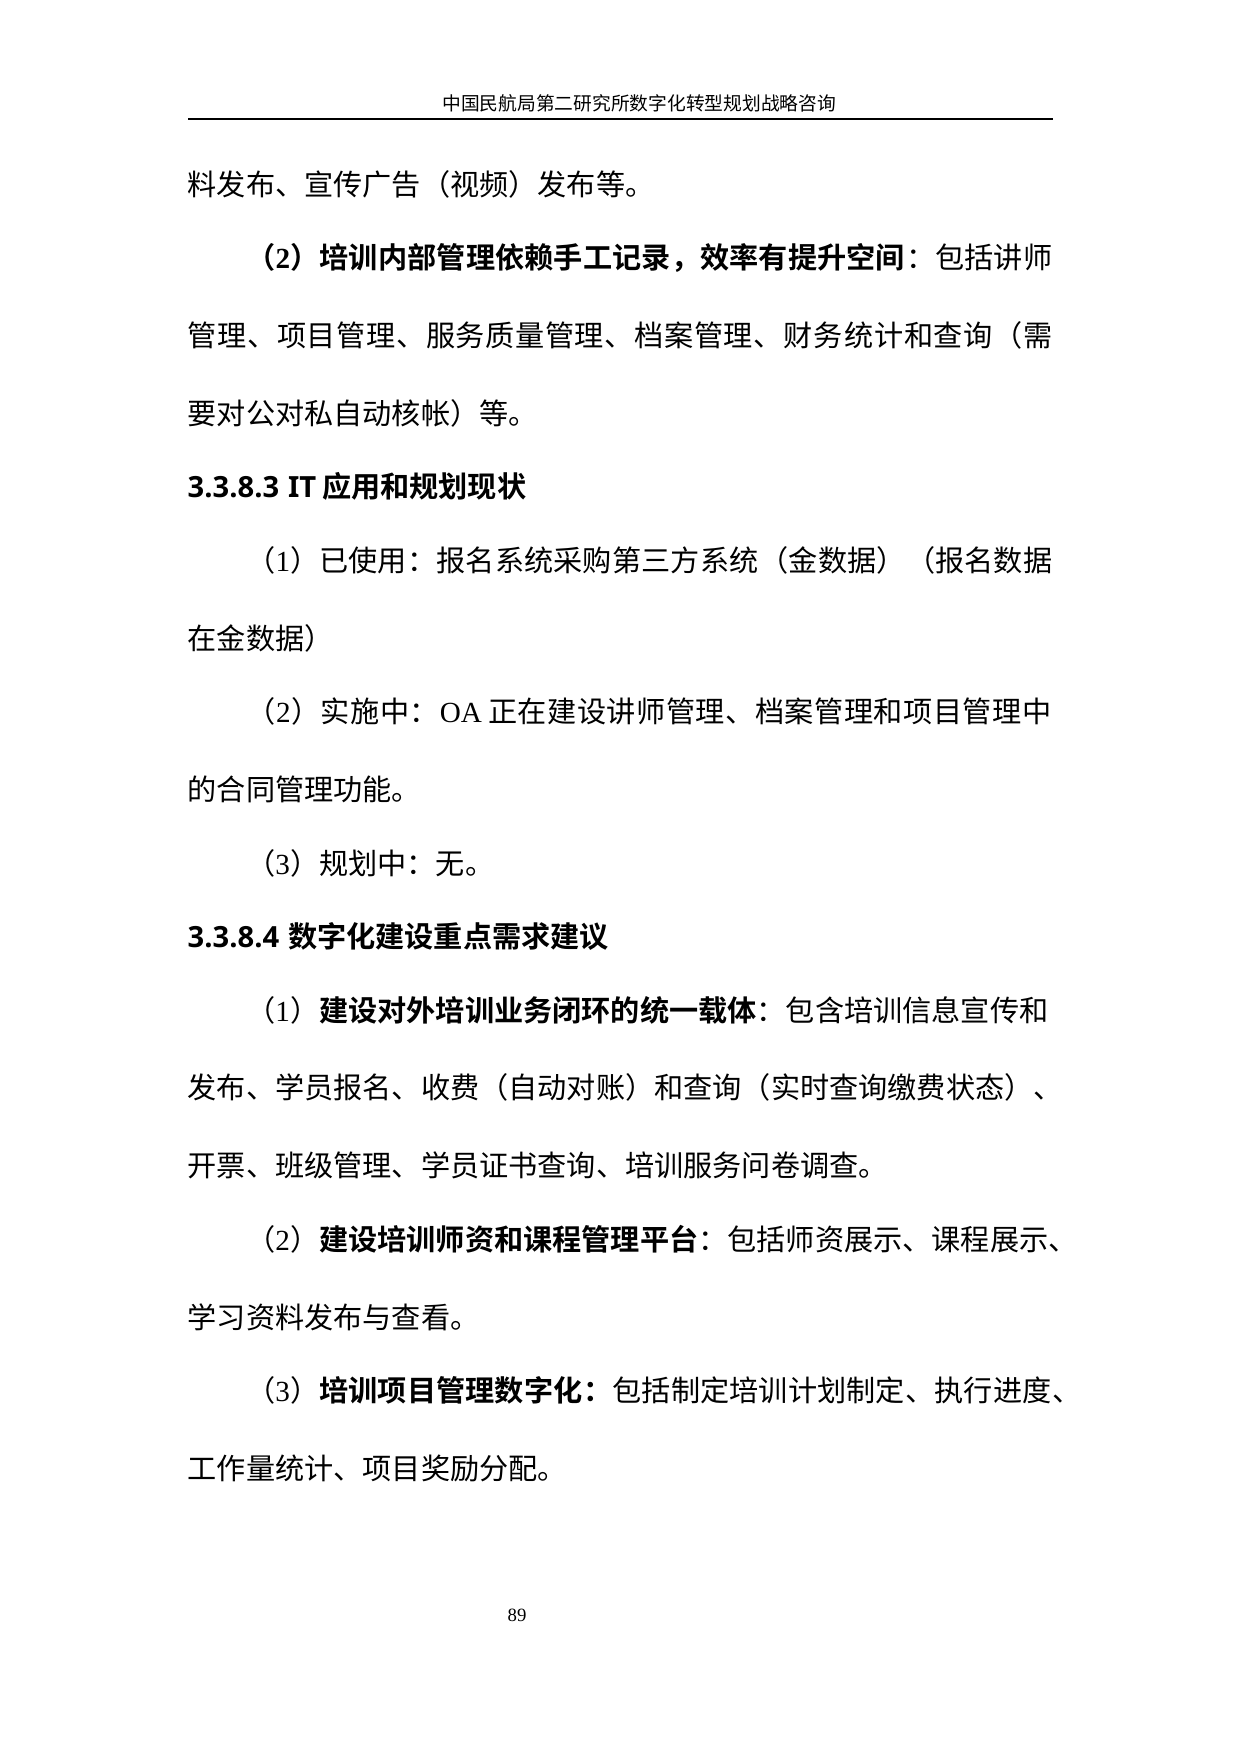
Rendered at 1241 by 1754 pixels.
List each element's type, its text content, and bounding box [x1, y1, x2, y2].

list （2）培训内部管理依赖手工记录，效率有提升空间：包括讲师管理、项目管理、服务质量管理、档案管理、财务统计和查询（需要对公对私自动核帐）等。 [187, 223, 1053, 444]
list （2）实施中：OA正在建设讲师管理、档案管理和项目管理中的合同管理功能。 [187, 677, 1053, 820]
list 建设培训师资和课程管理平台：包括师资展示、课程展示、学习资料发布与查看。 [187, 1205, 1053, 1348]
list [187, 150, 1053, 215]
list （3）培训项目管理数字化：包括制定培训计划制定、执行进度、工作量统计、项目奖励分配。 [187, 1356, 1053, 1499]
list （1）已使用：报名系统采购第三方系统（金数据）（报名数据在金数据） [187, 526, 1053, 669]
subtitle IT应用和规划现状 [187, 453, 1053, 518]
list （3）规划中：无。 [187, 829, 1053, 894]
subtitle 数字化建设重点需求建议 [187, 902, 1053, 967]
list 建设对外培训业务闭环的统一载体：包含培训信息宣传和发布、学员报名、收费（自动对账）和查询（实时查询缴费状态）、开票、班级管理、学员证书查询、培训服务问卷调查。 [187, 976, 1053, 1197]
